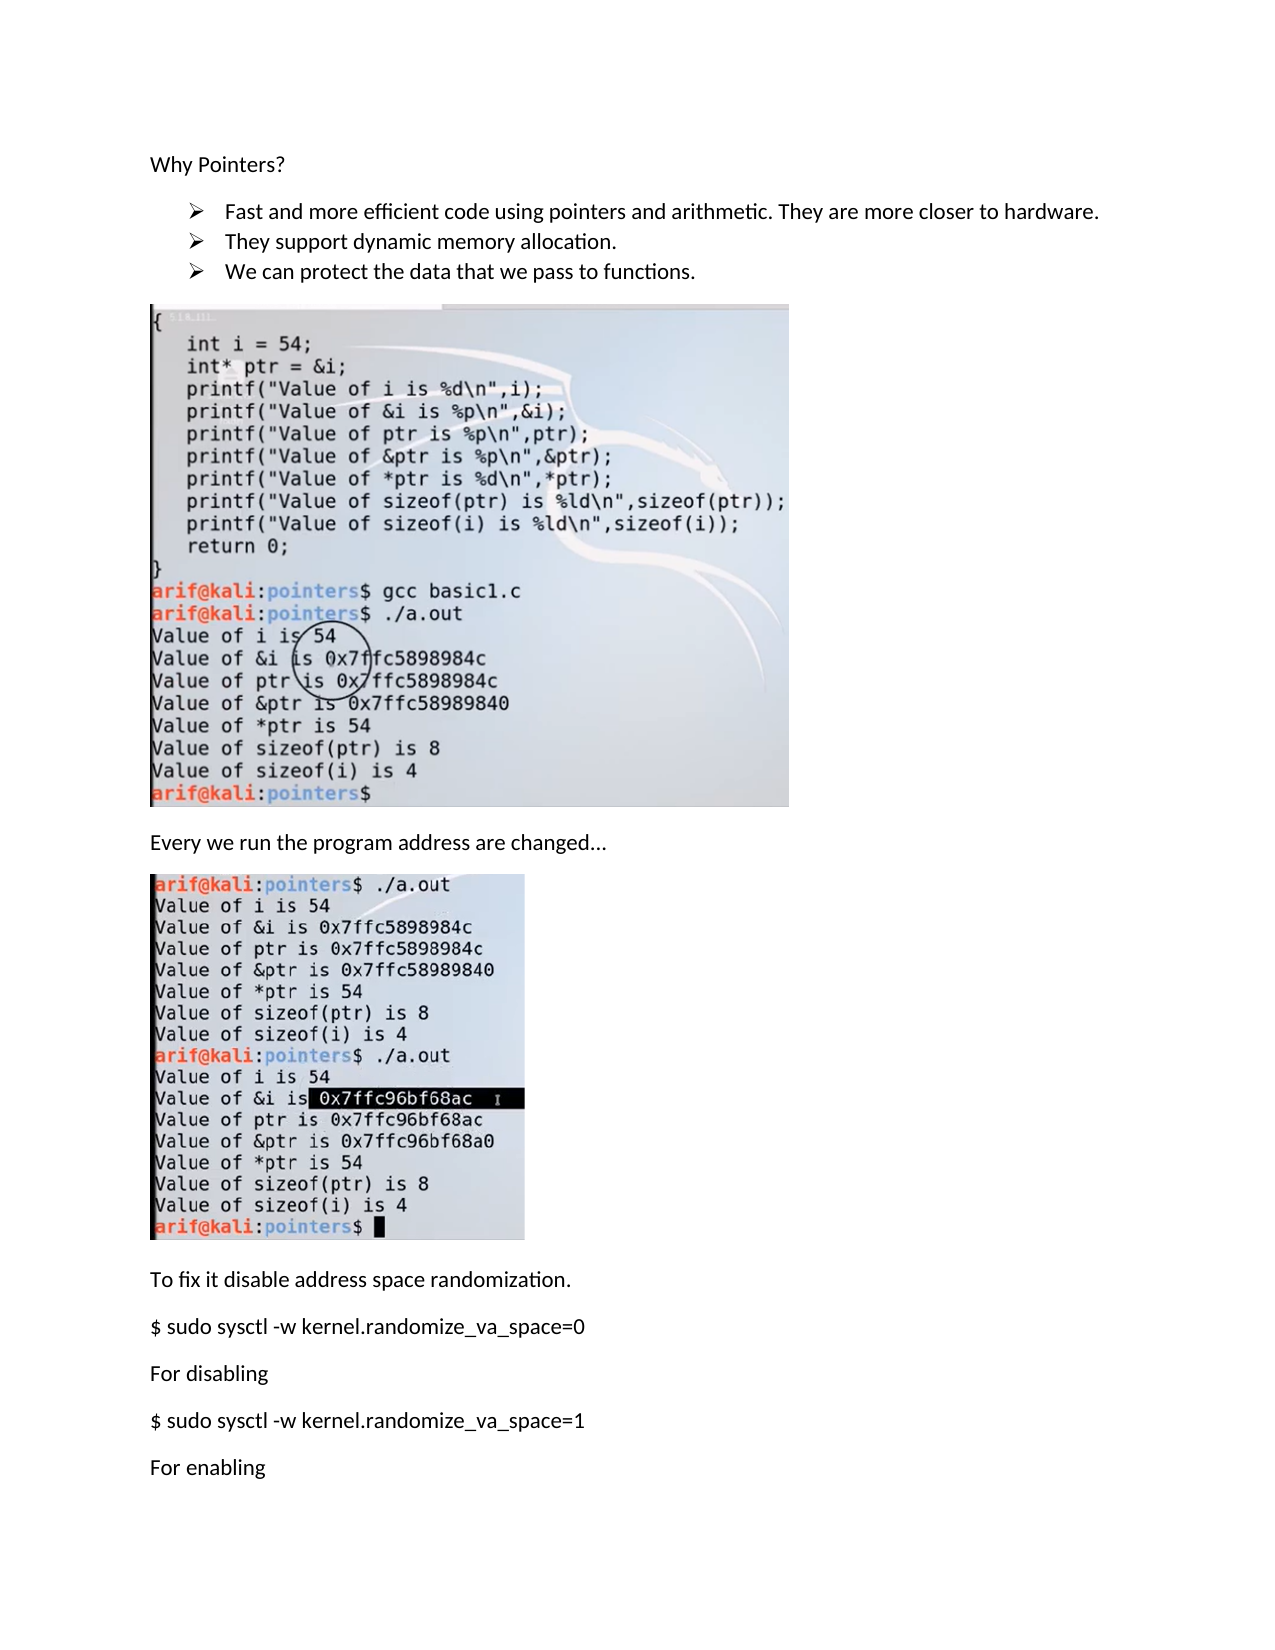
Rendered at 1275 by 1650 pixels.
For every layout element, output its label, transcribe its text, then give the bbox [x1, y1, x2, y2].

text For enabling [150, 1453, 1125, 1481]
text Every we run the program address are changed... [150, 828, 1125, 856]
list They support dynamic memory allocation. [187, 227, 1125, 255]
list Fast and more efficient code using pointers and arithmetic. They are more closer to hardware. [187, 197, 1125, 225]
text Why Pointers? [150, 150, 1125, 178]
picture [150, 874, 525, 1247]
picture [150, 304, 789, 809]
list We can protect the data that we pass to functions. [187, 257, 1125, 285]
text $ sudo sysctl -w kernel.randomize_va_space=1 [150, 1406, 1125, 1434]
text $ sudo sysctl -w kernel.randomize_va_space=0 [150, 1312, 1125, 1340]
text To fix it disable address space randomization. [150, 1265, 1125, 1293]
text For disabling [150, 1359, 1125, 1387]
